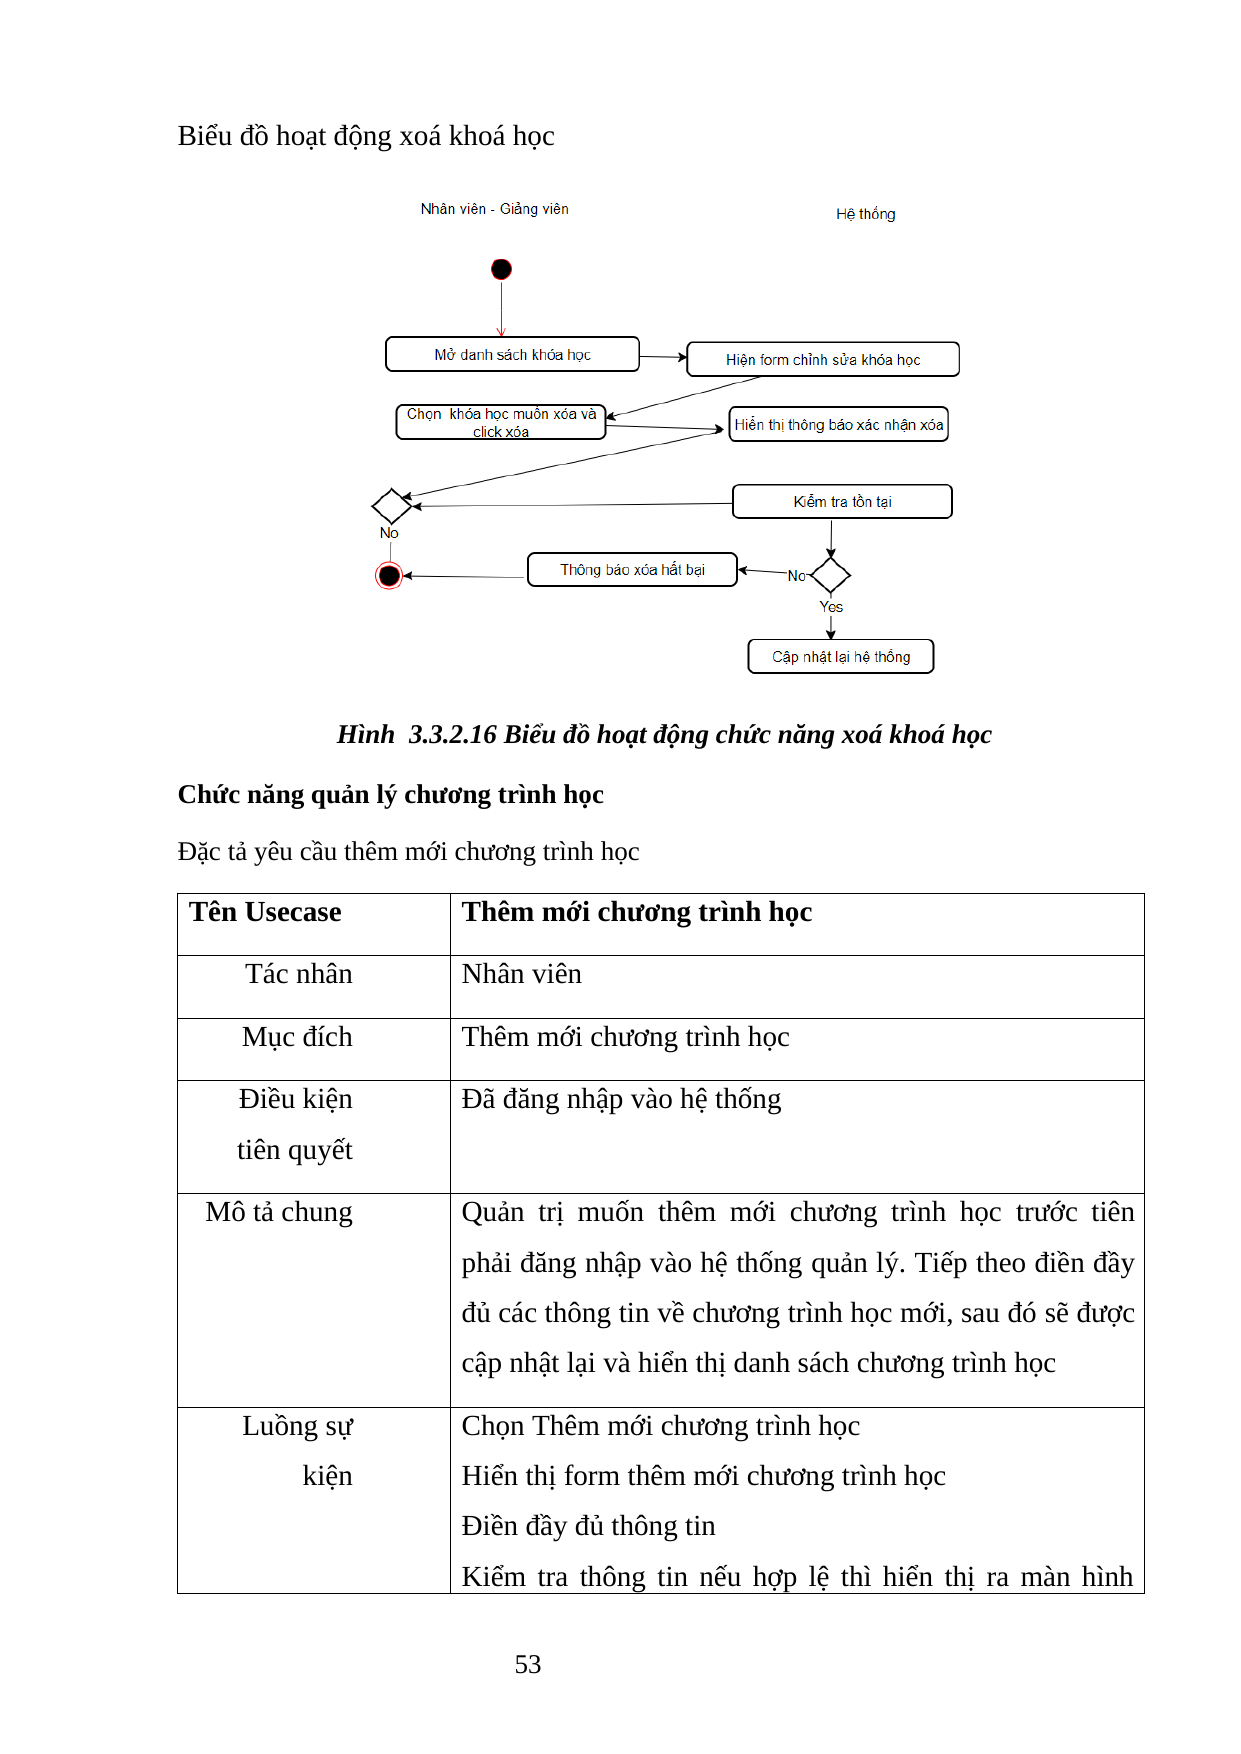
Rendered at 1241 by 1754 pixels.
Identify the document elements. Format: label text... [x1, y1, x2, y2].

table_cell Mô tả chung [178, 1194, 450, 1407]
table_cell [451, 1408, 1144, 1592]
table_cell Tác nhân [178, 956, 450, 1018]
table_cell Thêm mới chương trình học [451, 1019, 1144, 1080]
table_header Thêm mới chương trình học [451, 894, 1144, 955]
picture [349, 178, 980, 680]
table_cell Nhân viên [451, 956, 1144, 1018]
table_cell Điều kiện tiên quyết [178, 1081, 450, 1193]
text Đặc tả yêu cầu thêm mới chương trình học [177, 836, 1152, 867]
table_cell Đã đăng nhập vào hệ thống [451, 1081, 1144, 1193]
text Biểu đồ hoạt động xoá khoá học [177, 118, 1152, 152]
table_cell Luồng sự kiện [178, 1408, 450, 1592]
text Hình 3.3.2.16 Biểu đồ hoạt động chức năng xoá khoá học [177, 718, 1152, 749]
table_header Tên Usecase [178, 894, 450, 955]
text Chức năng quản lý chương trình học [177, 778, 1152, 809]
table_cell Mục đích [178, 1019, 450, 1080]
table_cell Quản trị muốn thêm mới chương trình học trước tiên phải đăng nhập vào hệ thống quản lý. Tiếp theo điền đầy đủ các thông tin về chương trình học mới, sau đó sẽ được cập nhật lại và hiển thị danh sách chương trình học [451, 1194, 1144, 1407]
